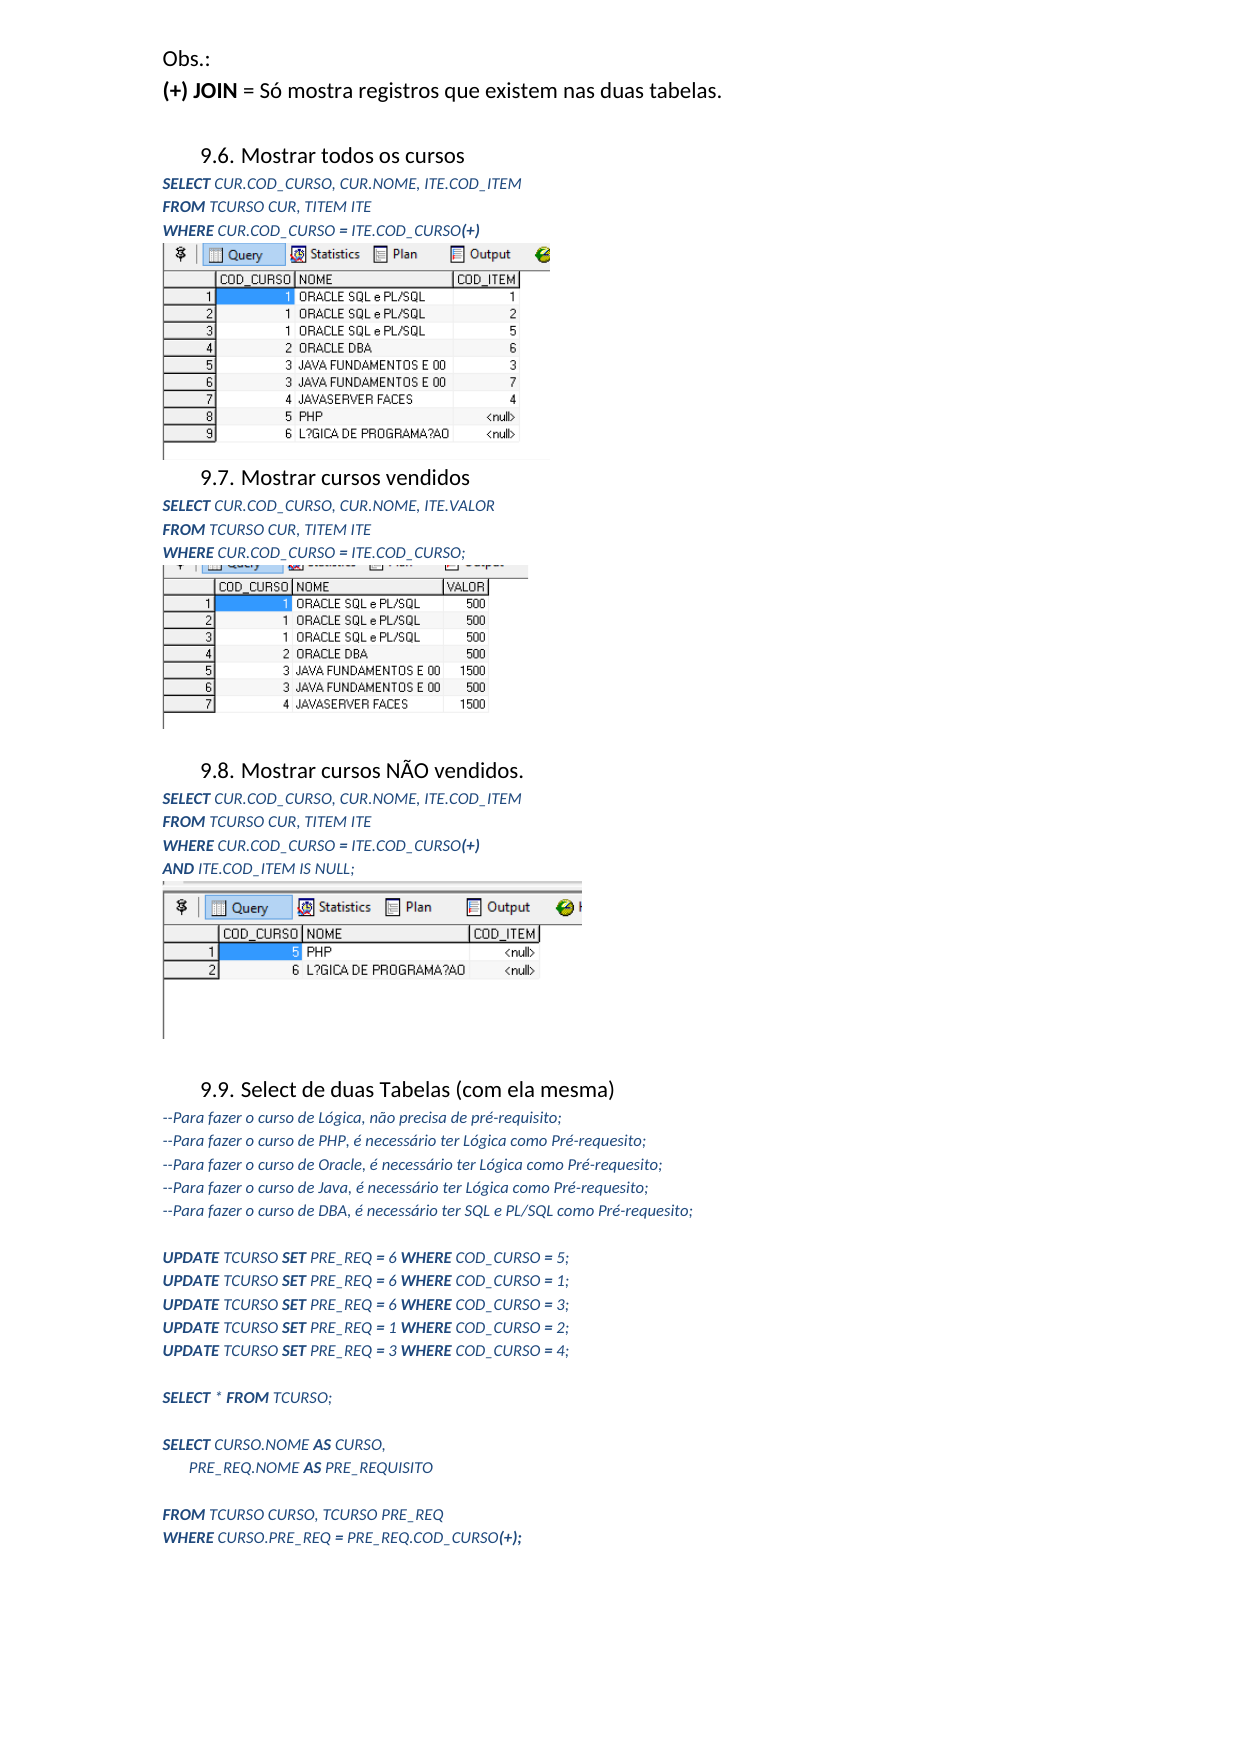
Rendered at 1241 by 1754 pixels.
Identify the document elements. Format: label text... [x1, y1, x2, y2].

text (+) JOIN = Só mostra registros que existem nas duas tabelas. [162, 77, 1063, 104]
text --Para fazer o curso de DBA, é necessário ter SQL e PL/SQL como Pré-requesito; [162, 1201, 1063, 1221]
text FROM TCURSO CUR, TITEM ITE [162, 196, 1063, 217]
text --Para fazer o curso de Java, é necessário ter Lógica como Pré-requesito; [162, 1177, 1063, 1197]
text UPDATE TCURSO SET PRE_REQ = 6 WHERE COD_CURSO = 1; [162, 1271, 1063, 1291]
text FROM TCURSO CUR, TITEM ITE [162, 812, 1063, 832]
text UPDATE TCURSO SET PRE_REQ = 6 WHERE COD_CURSO = 5; [162, 1247, 1063, 1267]
text SELECT CURSO.NOME AS CURSO, [162, 1434, 1063, 1454]
text WHERE CUR.COD_CURSO = ITE.COD_CURSO; [162, 542, 1063, 563]
text FROM TCURSO CUR, TITEM ITE [162, 519, 1063, 539]
text UPDATE TCURSO SET PRE_REQ = 6 WHERE COD_CURSO = 3; [162, 1294, 1063, 1314]
text WHERE CURSO.PRE_REQ = PRE_REQ.COD_CURSO(+); [162, 1527, 1063, 1547]
text SELECT CUR.COD_CURSO, CUR.NOME, ITE.COD_ITEM [162, 788, 1063, 809]
text FROM TCURSO CURSO, TCURSO PRE_REQ [162, 1504, 1063, 1524]
text WHERE CUR.COD_CURSO = ITE.COD_CURSO(+) [162, 220, 1063, 240]
text WHERE CUR.COD_CURSO = ITE.COD_CURSO(+) [162, 835, 1063, 855]
list Mostrar cursos NÃO vendidos. [200, 756, 1063, 784]
text --Para fazer o curso de Lógica, não precisa de pré-requisito; [162, 1107, 1063, 1127]
picture [162, 881, 582, 1039]
list Mostrar cursos vendidos [200, 463, 1063, 492]
text AND ITE.COD_ITEM IS NULL; [162, 858, 1063, 879]
text SELECT CUR.COD_CURSO, CUR.NOME, ITE.COD_ITEM [162, 173, 1063, 193]
text UPDATE TCURSO SET PRE_REQ = 3 WHERE COD_CURSO = 4; [162, 1341, 1063, 1361]
text Obs.: [162, 44, 1063, 72]
text PRE_REQ.NOME AS PRE_REQUISITO [162, 1457, 1063, 1477]
list Select de duas Tabelas (com ela mesma) [200, 1075, 1063, 1103]
text --Para fazer o curso de Oracle, é necessário ter Lógica como Pré-requesito; [162, 1154, 1063, 1174]
picture [162, 243, 550, 460]
text SELECT CUR.COD_CURSO, CUR.NOME, ITE.VALOR [162, 496, 1063, 516]
text --Para fazer o curso de PHP, é necessário ter Lógica como Pré-requesito; [162, 1131, 1063, 1151]
list Mostrar todos os cursos [200, 141, 1063, 169]
picture [162, 565, 529, 729]
text UPDATE TCURSO SET PRE_REQ = 1 WHERE COD_CURSO = 2; [162, 1317, 1063, 1337]
text SELECT * FROM TCURSO; [162, 1387, 1063, 1407]
